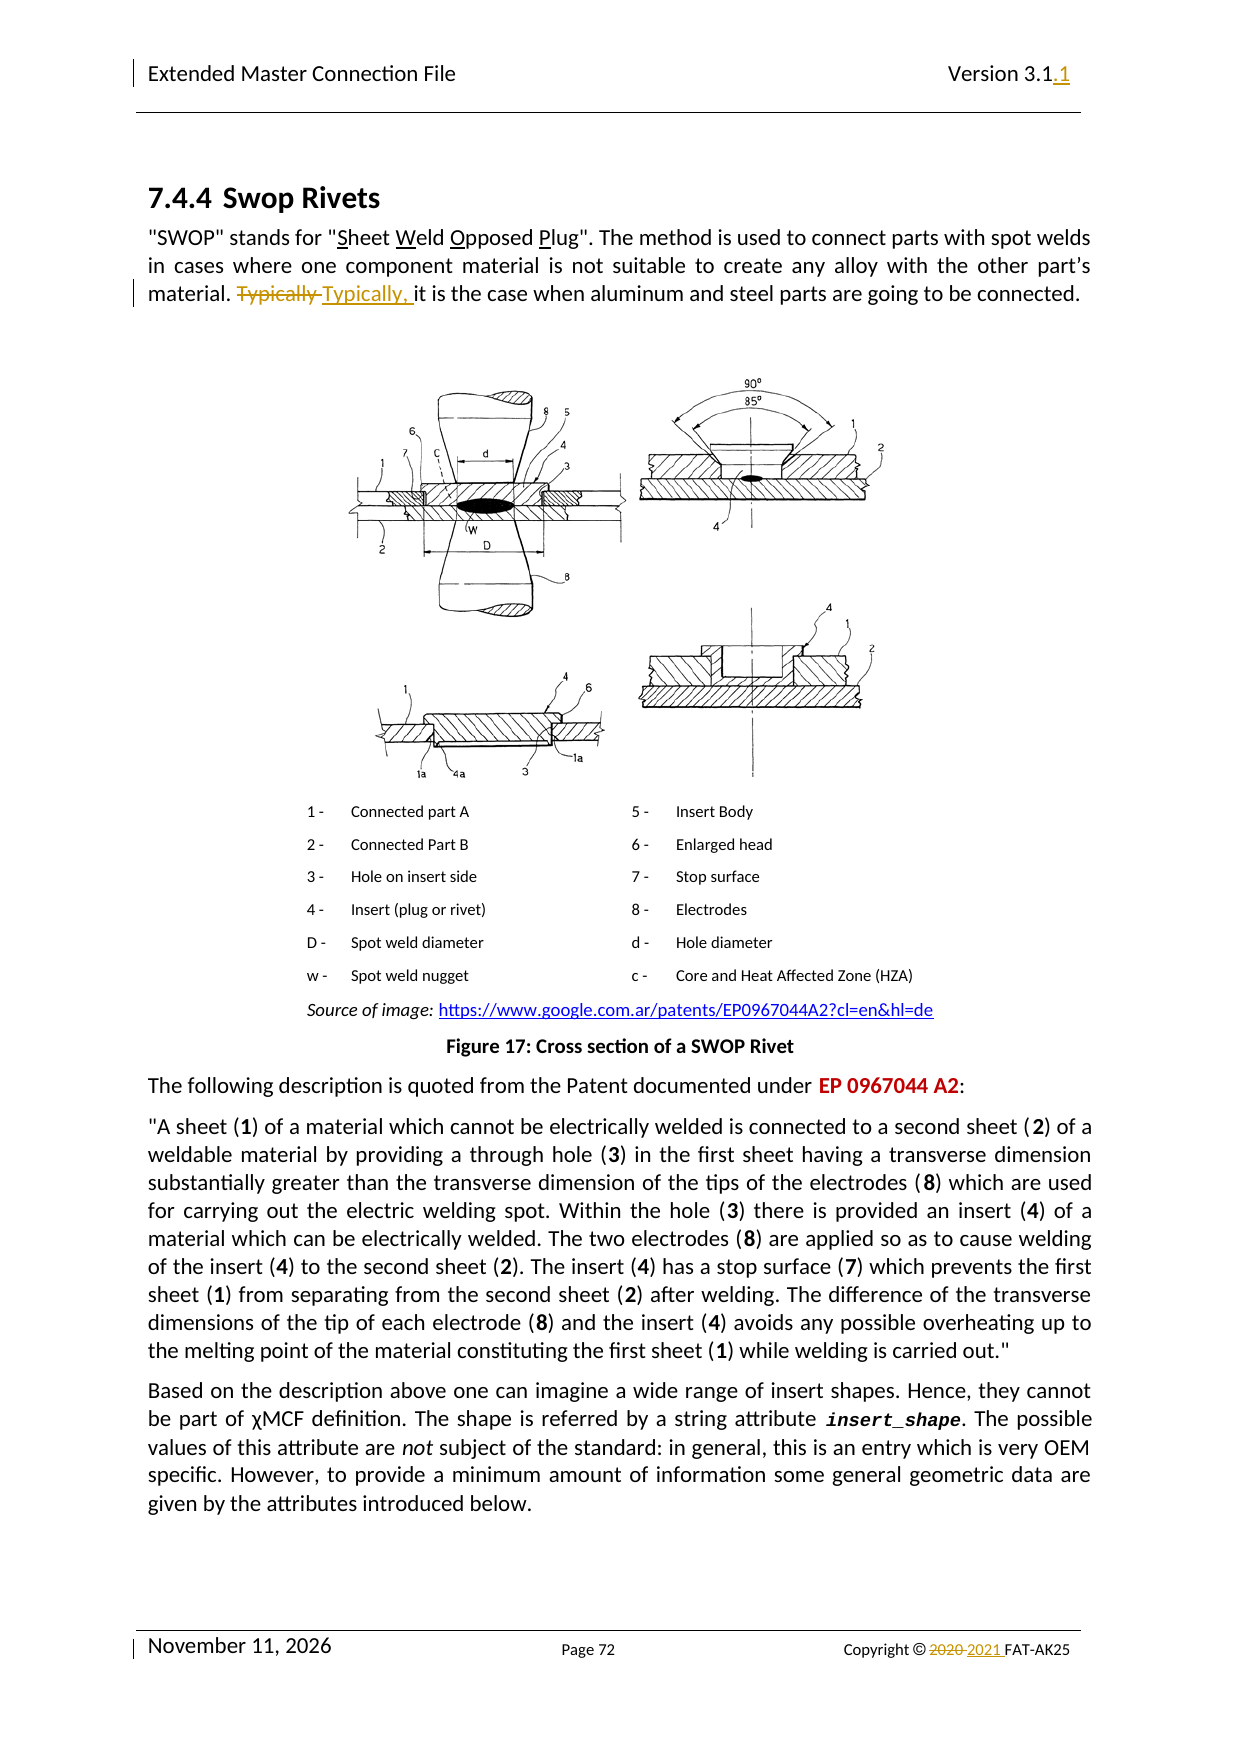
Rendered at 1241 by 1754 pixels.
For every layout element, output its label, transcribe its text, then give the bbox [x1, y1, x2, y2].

text Figure 17: Cross section of a SWOP Rivet [148, 1033, 1092, 1059]
subtitle Swop Rivets [148, 179, 1092, 217]
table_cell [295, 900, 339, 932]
text "A sheet (1) of a material which cannot be electrically welded is connected to a second sheet (2) of a weldable material by providing a through hole (3) in the first sheet having a transverse dimension substantially greater than the transverse dimension of the tips of the electrodes (8) which are used for carrying out the electric welding spot. Within the hole (3) there is provided an insert (4) of a material which can be electrically welded. The two electrodes (8) are applied so as to cause welding of the insert (4) to the second sheet (2). The insert (4) has a stop surface (7) which prevents the first sheet (1) from separating from the second sheet (2) after welding. The difference of the transverse dimensions of the tip of each electrode (8) and the insert (4) avoids any possible overheating up to the melting point of the material constituting the first sheet (1) while welding is carried out." [148, 1112, 1092, 1364]
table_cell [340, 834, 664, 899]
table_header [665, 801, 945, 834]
text Based on the description above one can imagine a wide range of insert shapes. Hence, they cannot be part of χMCF definition. The shape is referred by a string attribute insert_shape. The possible values of this attribute are not subject of the standard: in general, this is an entry which is very OEM specific. However, to provide a minimum amount of information some general geometric data are given by the attributes introduced below. [148, 1377, 1092, 1517]
text Source of image: https://www.google.com.ar/patents/EP0967044A2?cl=en&hl=de [148, 998, 1092, 1021]
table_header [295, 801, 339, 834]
text "SWOP" stands for "Sheet Weld Opposed Plug". The method is used to connect parts with spot welds in cases where one component material is not suitable to create any alloy with the other part’s material. it is the case when aluminum and steel parts are going to be connected. [148, 223, 1092, 307]
picture [331, 360, 909, 789]
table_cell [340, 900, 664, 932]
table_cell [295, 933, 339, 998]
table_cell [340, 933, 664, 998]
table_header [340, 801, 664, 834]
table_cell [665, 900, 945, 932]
text The following description is quoted from the Patent documented under EP 0967044 A2: [148, 1071, 1092, 1099]
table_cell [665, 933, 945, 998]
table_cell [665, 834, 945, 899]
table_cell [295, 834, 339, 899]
